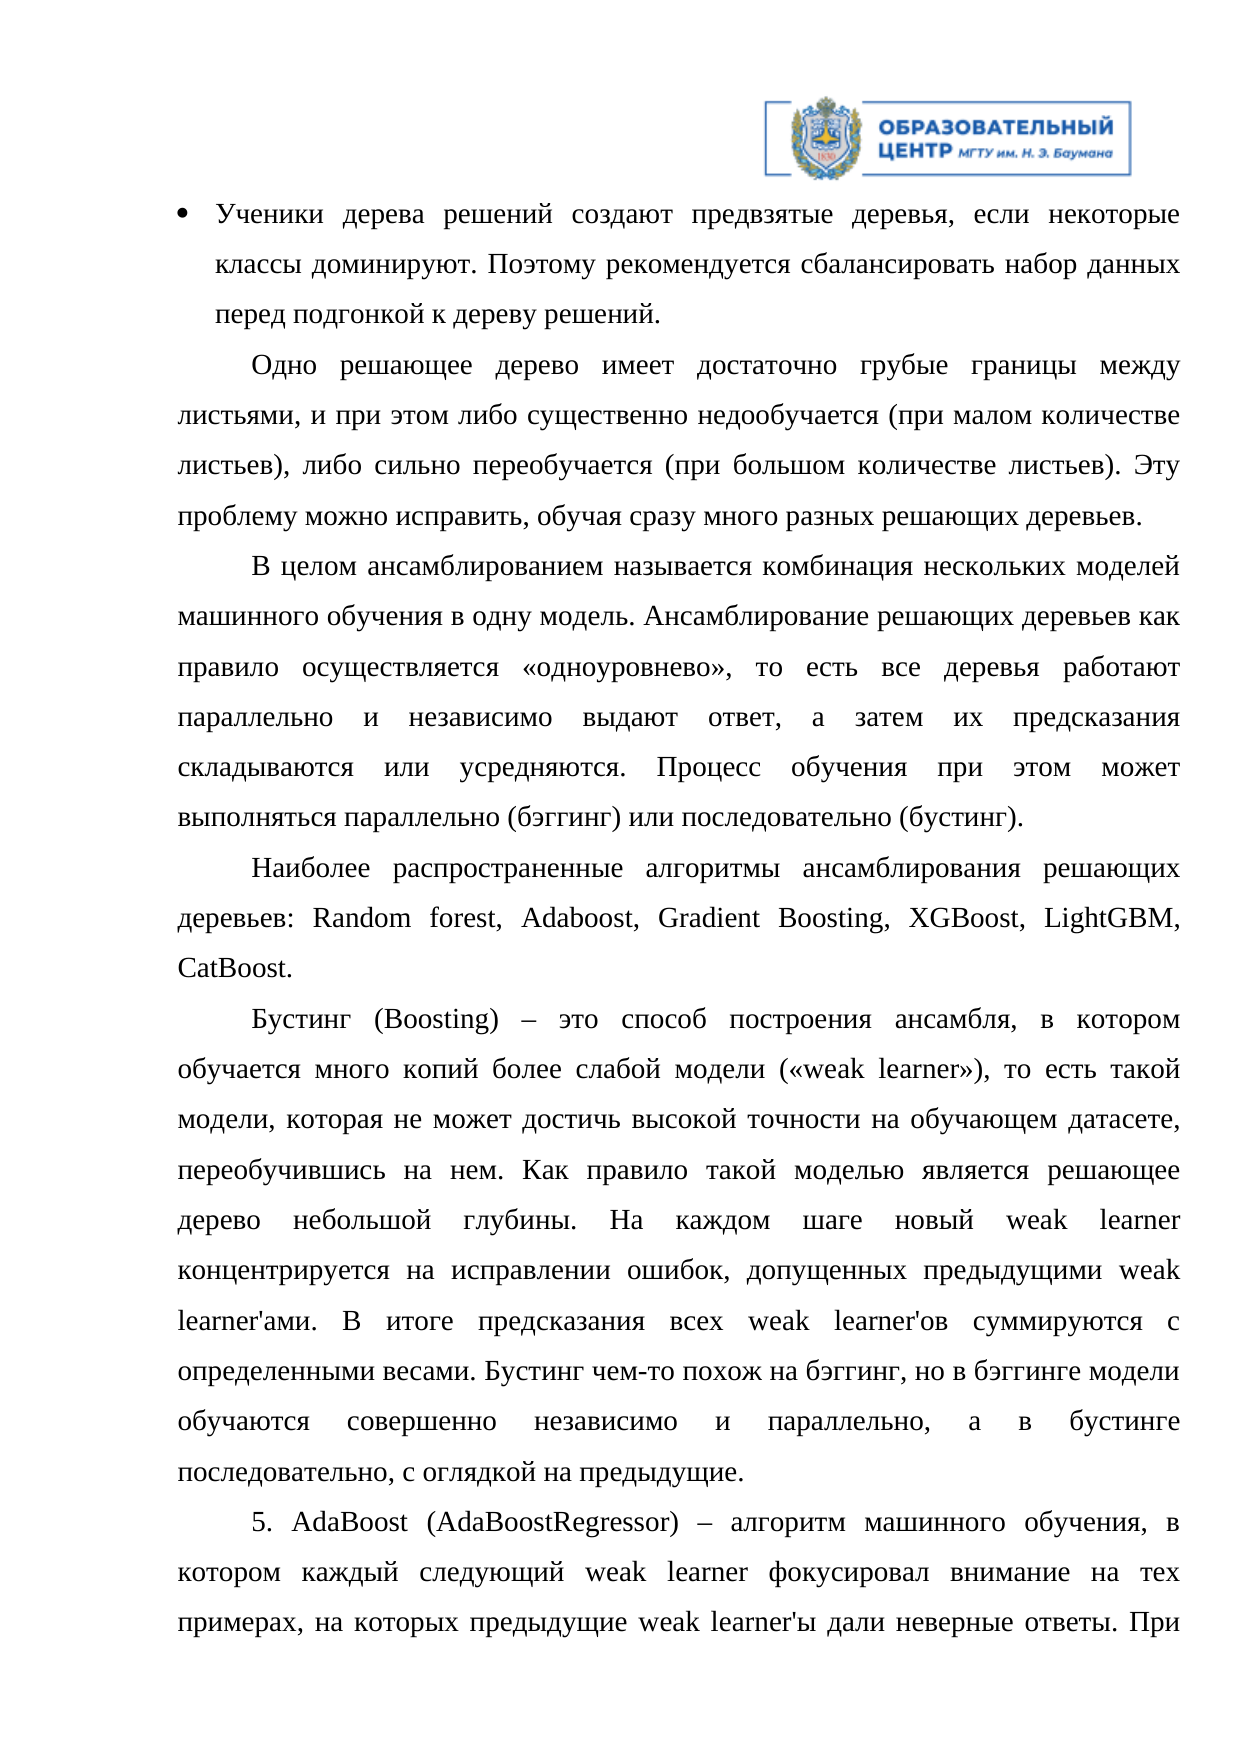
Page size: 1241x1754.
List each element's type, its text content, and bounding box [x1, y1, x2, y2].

text Одно решающее дерево имеет достаточно грубые границы между листьями, и при этом либо существенно недообучается (при малом количестве листьев), либо сильно переобучается (при большом количестве листьев). Эту проблему можно исправить, обучая сразу много разных решающих деревьев. [177, 347, 1181, 531]
picture [734, 73, 1182, 196]
text В целом ансамблированием называется комбинация нескольких моделей машинного обучения в одну модель. Ансамблирование решающих деревьев как правило осуществляется «одноуровнево», то есть все деревья работают параллельно и независимо выдают ответ, а затем их предсказания складываются или усредняются. Процесс обучения при этом может выполняться параллельно (бэггинг) или последовательно (бустинг). [177, 548, 1181, 833]
list Ученики дерева решений создают предвзятые деревья, если некоторые классы доминируют. Поэтому рекомендуется сбалансировать набор данных перед подгонкой к дереву решений. [177, 196, 1181, 330]
text Бустинг (Boosting) – это способ построения ансамбля, в котором обучается много копий более слабой модели («weak learner»), то есть такой модели, которая не может достичь высокой точности на обучающем датасете, переобучившись на нем. Как правило такой моделью является решающее дерево небольшой глубины. На каждом шаге новый weak learner концентрируется на исправлении ошибок, допущенных предыдущими weak learner'ами. В итоге предсказания всех weak learner'ов суммируются с определенными весами. Бустинг чем-то похож на бэггинг, но в бэггинге модели обучаются совершенно независимо и параллельно, а в бустинге последовательно, с оглядкой на предыдущие. [177, 1001, 1181, 1487]
text Наиболее распространенные алгоритмы ансамблирования решающих деревьев: Random forest, Adaboost, Gradient Boosting, XGBoost, LightGBM, CatBoost. [177, 850, 1181, 984]
